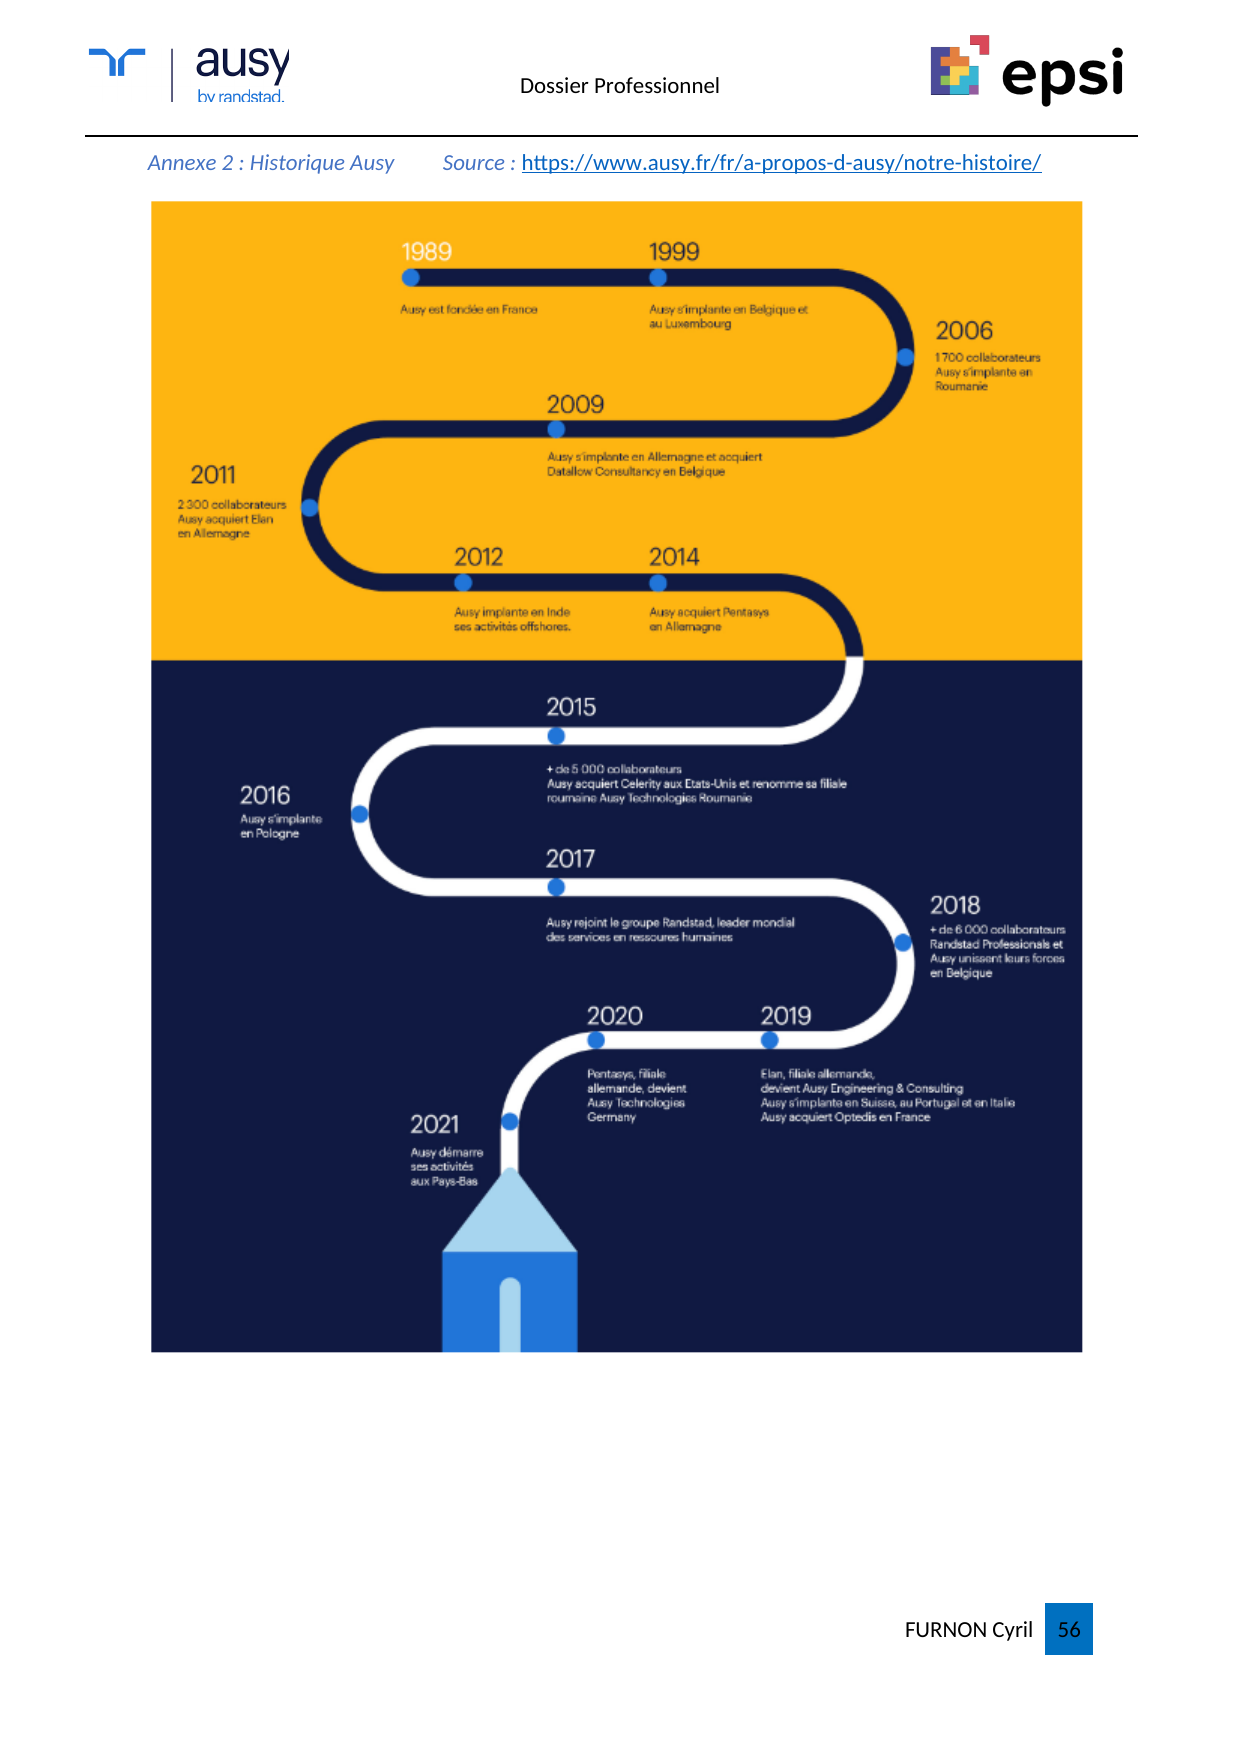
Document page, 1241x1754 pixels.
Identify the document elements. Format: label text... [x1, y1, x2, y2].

picture [147, 194, 1093, 1360]
picture [88, 48, 289, 102]
text Annexe 2 : Historique Ausy Source : https://www.ausy.fr/fr/a-propos-d-ausy/notre-histoire/ [148, 148, 1093, 176]
